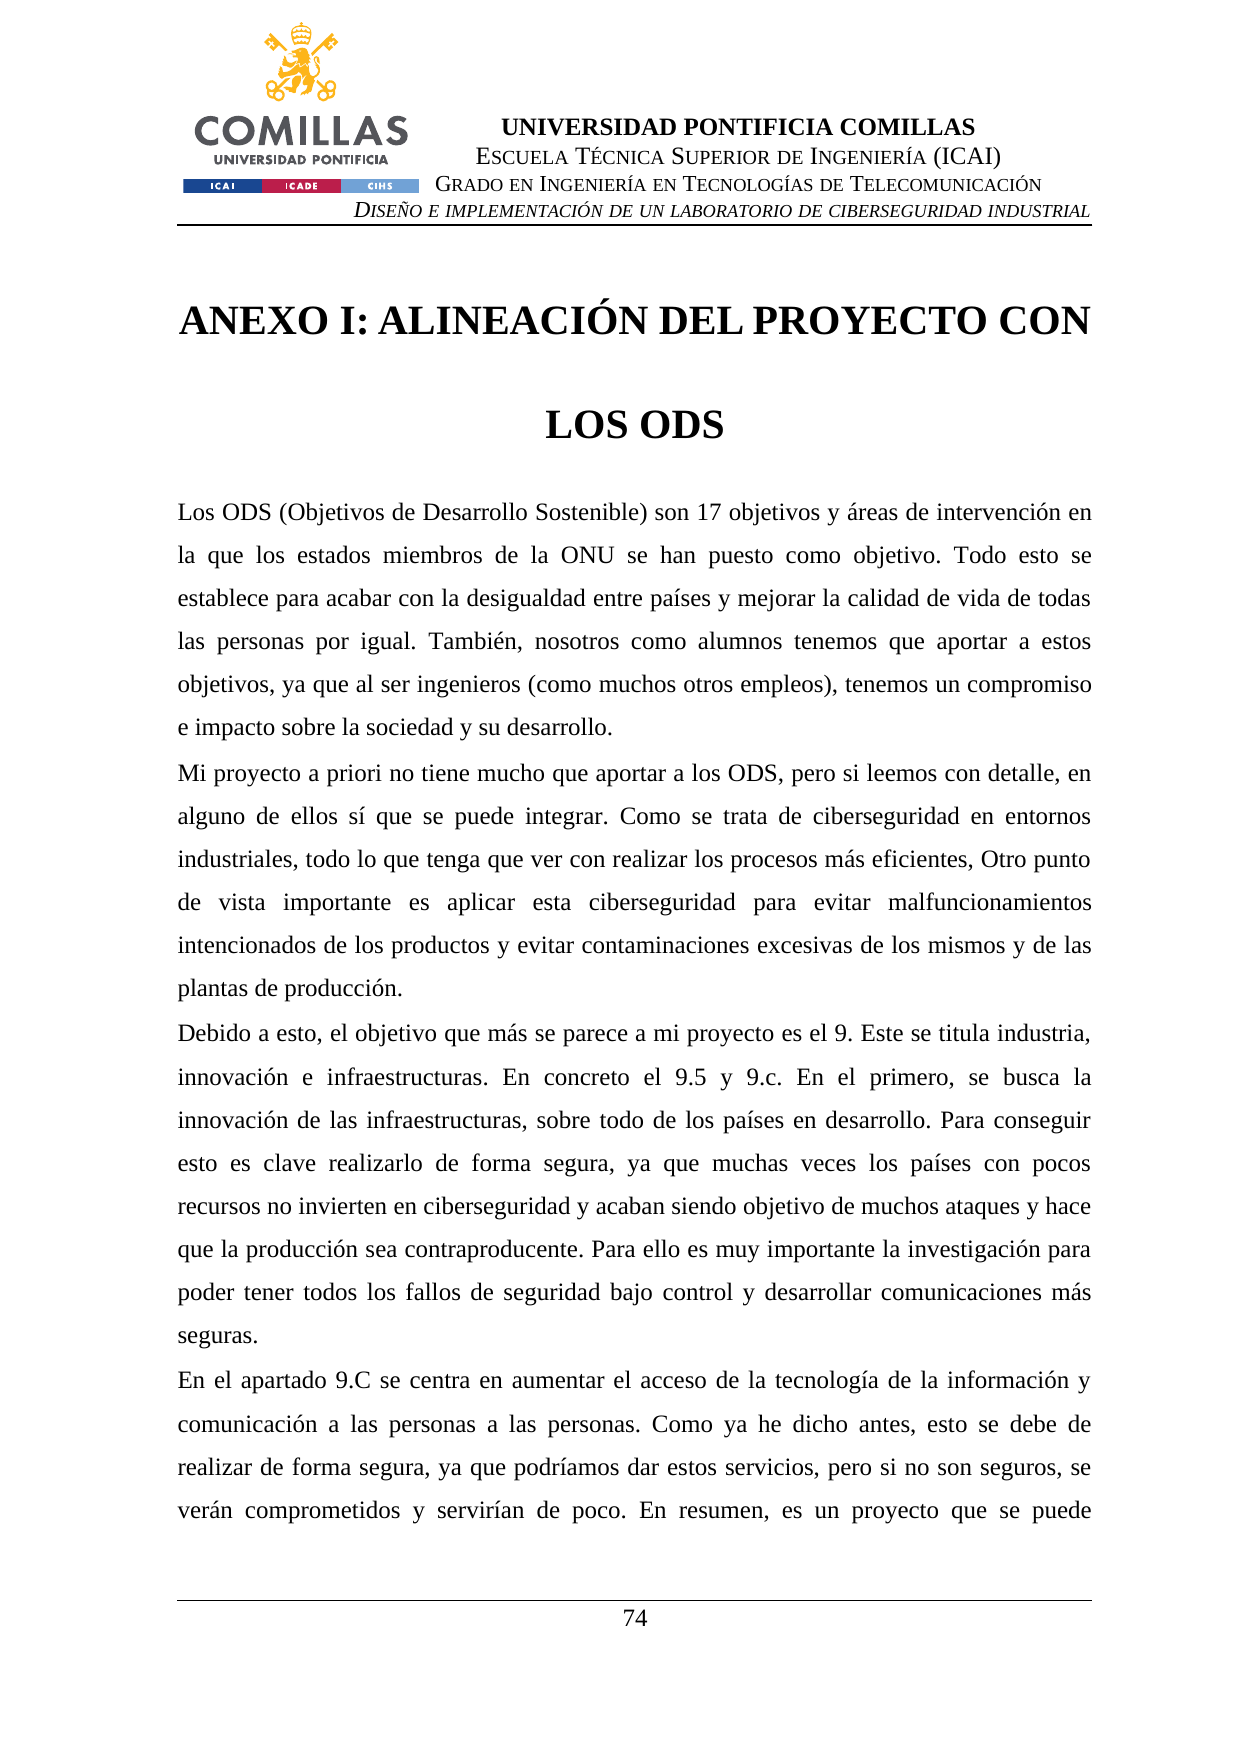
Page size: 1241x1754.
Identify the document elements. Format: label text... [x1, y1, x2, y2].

text Debido a esto, el objetivo que más se parece a mi proyecto es el 9. Este se titula industria, innovación e infraestructuras. En concreto el 9.5 y 9.c. En el primero, se busca la innovación de las infraestructuras, sobre todo de los países en desarrollo. Para conseguir esto es clave realizarlo de forma segura, ya que muchas veces los países con pocos recursos no invierten en ciberseguridad y acaban siendo objetivo de muchos ataques y hace que la producción sea contraproducente. Para ello es muy importante la investigación para poder tener todos los fallos de seguridad bajo control y desarrollar comunicaciones más seguras. [177, 1018, 1092, 1349]
text Los ODS (Objetivos de Desarrollo Sostenible) son 17 objetivos y áreas de intervención en la que los estados miembros de la ONU se han puesto como objetivo. Todo esto se establece para acabar con la desigualdad entre países y mejorar la calidad de vida de todas las personas por igual. También, nosotros como alumnos tenemos que aportar a estos objetivos, ya que al ser ingenieros (como muchos otros empleos), tenemos un compromiso e impacto sobre la sociedad y su desarrollo. [177, 497, 1092, 741]
subtitle ANEXO I: ALINEACIÓN DEL PROYECTO CON LOS ODS [177, 251, 1092, 459]
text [177, 1366, 1092, 1524]
text Mi proyecto a priori no tiene mucho que aportar a los ODS, pero si leemos con detalle, en alguno de ellos sí que se puede integrar. Como se trata de ciberseguridad en entornos industriales, todo lo que tenga que ver con realizar los procesos más eficientes, Otro punto de vista importante es aplicar esta ciberseguridad para evitar malfuncionamientos intencionados de los productos y evitar contaminaciones excesivas de los mismos y de las plantas de producción. [177, 758, 1092, 1002]
